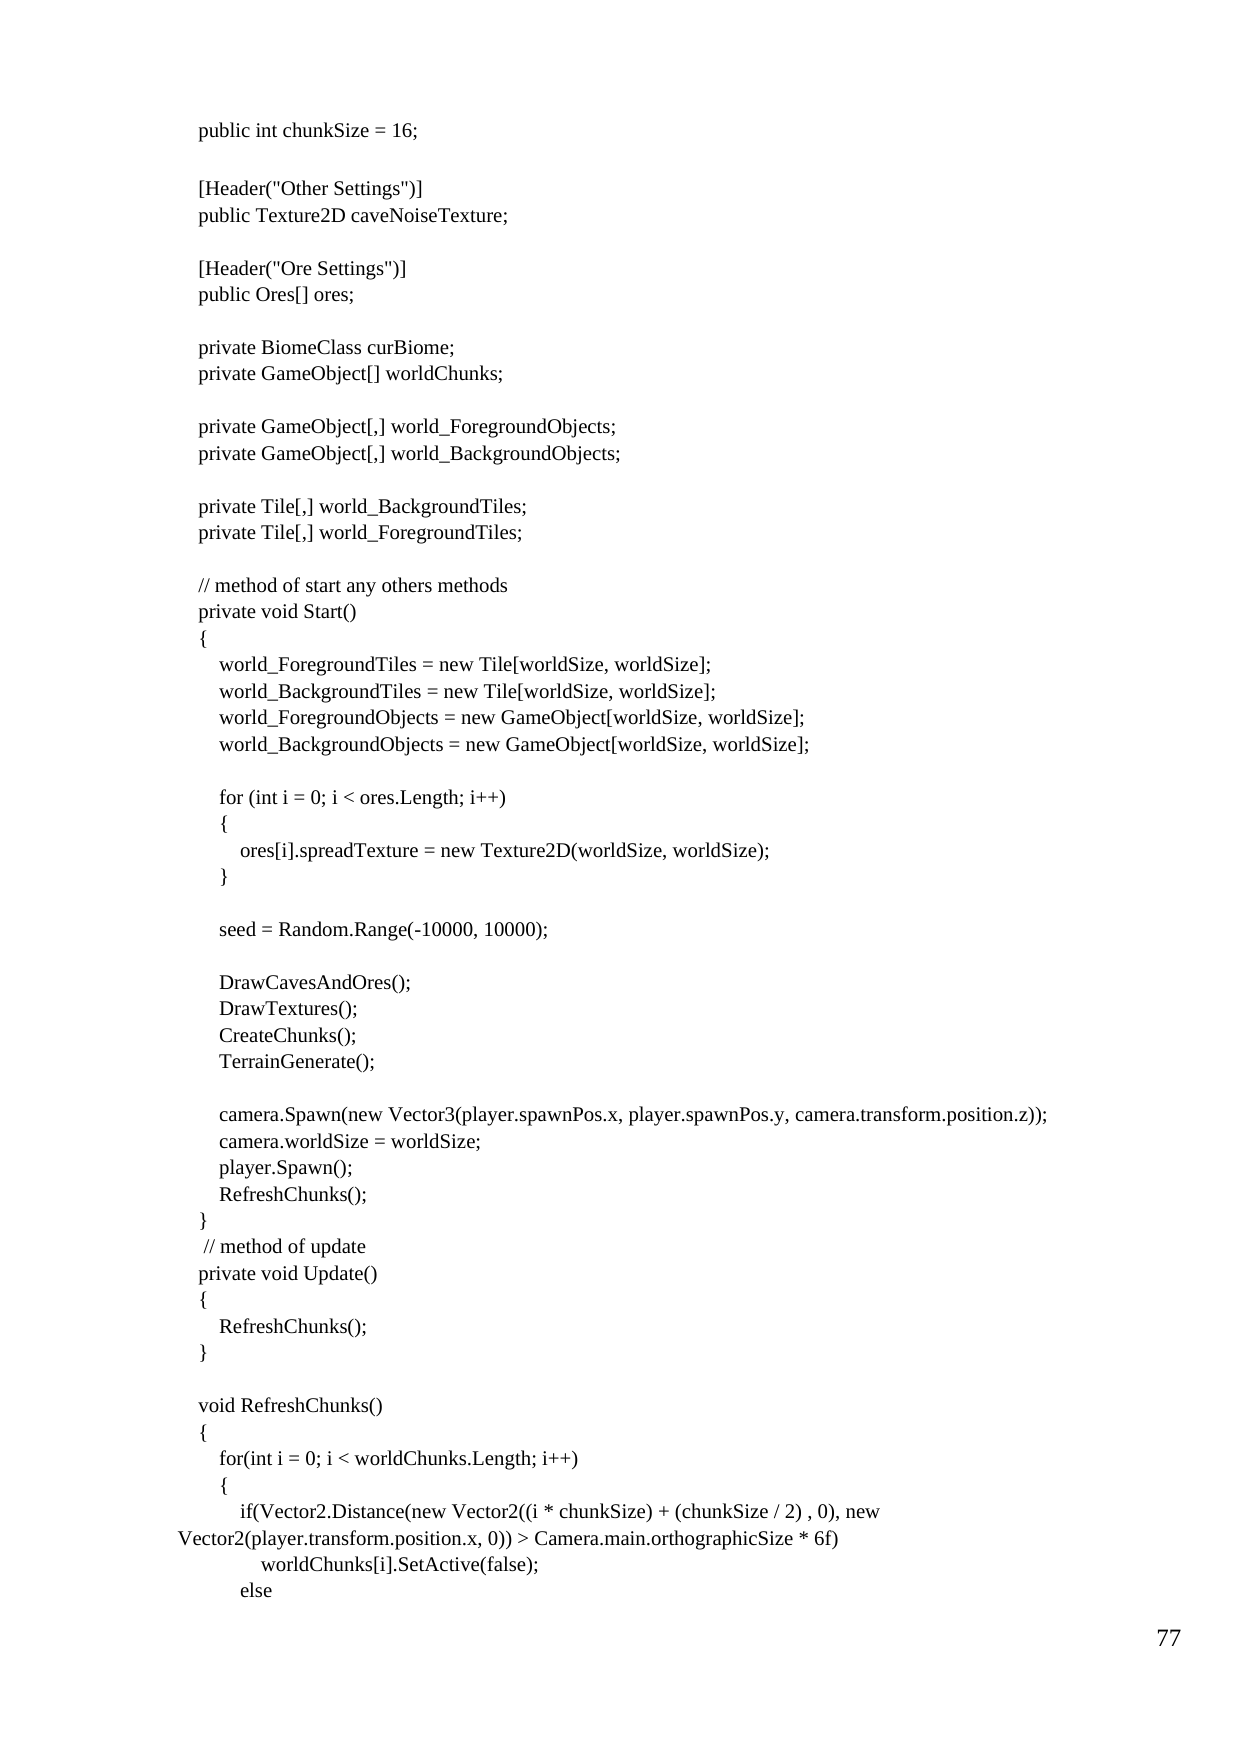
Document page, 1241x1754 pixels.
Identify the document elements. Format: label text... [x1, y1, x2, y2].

text for (int i = 0; i < ores.Length; i++) [177, 785, 1181, 809]
text public Ores[] ores; [177, 282, 1181, 306]
text player.Spawn(); [177, 1155, 1181, 1179]
text } [177, 1208, 1181, 1232]
text private GameObject[] worldChunks; [177, 361, 1181, 385]
text public int chunkSize = 16; [177, 118, 1181, 142]
text } [177, 1340, 1181, 1364]
text { [177, 1420, 1181, 1444]
text CreateChunks(); [177, 1023, 1181, 1047]
text private GameObject[,] world_ForegroundObjects; [177, 414, 1181, 438]
text world_BackgroundObjects = new GameObject[worldSize, worldSize]; [177, 732, 1181, 756]
text { [177, 1287, 1181, 1311]
text { [177, 1473, 1181, 1497]
text world_ForegroundObjects = new GameObject[worldSize, worldSize]; [177, 705, 1181, 729]
text private Tile[,] world_ForegroundTiles; [177, 520, 1181, 544]
text camera.worldSize = worldSize; [177, 1129, 1181, 1153]
text world_ForegroundTiles = new Tile[worldSize, worldSize]; [177, 652, 1181, 676]
text DrawCavesAndOres(); [177, 970, 1181, 994]
text } [177, 864, 1181, 888]
text public Texture2D caveNoiseTexture; [177, 203, 1181, 227]
text worldChunks[i].SetActive(false); [177, 1552, 1181, 1576]
text private GameObject[,] world_BackgroundObjects; [177, 441, 1181, 465]
text camera.Spawn(new Vector3(player.spawnPos.x, player.spawnPos.y, camera.transform.position.z)); [177, 1102, 1181, 1126]
text RefreshChunks(); [177, 1182, 1181, 1206]
text [Header("Other Settings")] [177, 176, 1181, 200]
text RefreshChunks(); [177, 1314, 1181, 1338]
text for(int i = 0; i < worldChunks.Length; i++) [177, 1446, 1181, 1470]
text else [177, 1578, 1181, 1602]
text // method of update [177, 1234, 1181, 1258]
text seed = Random.Range(-10000, 10000); [177, 917, 1181, 941]
text world_BackgroundTiles = new Tile[worldSize, worldSize]; [177, 679, 1181, 703]
text ores[i].spreadTexture = new Texture2D(worldSize, worldSize); [177, 838, 1181, 862]
text { [177, 626, 1181, 650]
text private BiomeClass curBiome; [177, 335, 1181, 359]
text if(Vector2.Distance(new Vector2((i * chunkSize) + (chunkSize / 2) , 0), new Vector2(player.transform.position.x, 0)) > Camera.main.orthographicSize * 6f) [177, 1499, 1181, 1549]
text { [177, 811, 1181, 835]
text TerrainGenerate(); [177, 1049, 1181, 1073]
text void RefreshChunks() [177, 1393, 1181, 1417]
text private Tile[,] world_BackgroundTiles; [177, 494, 1181, 518]
text private void Start() [177, 599, 1181, 623]
text private void Update() [177, 1261, 1181, 1285]
text [Header("Ore Settings")] [177, 256, 1181, 279]
text DrawTextures(); [177, 996, 1181, 1020]
text // method of start any others methods [177, 573, 1181, 597]
